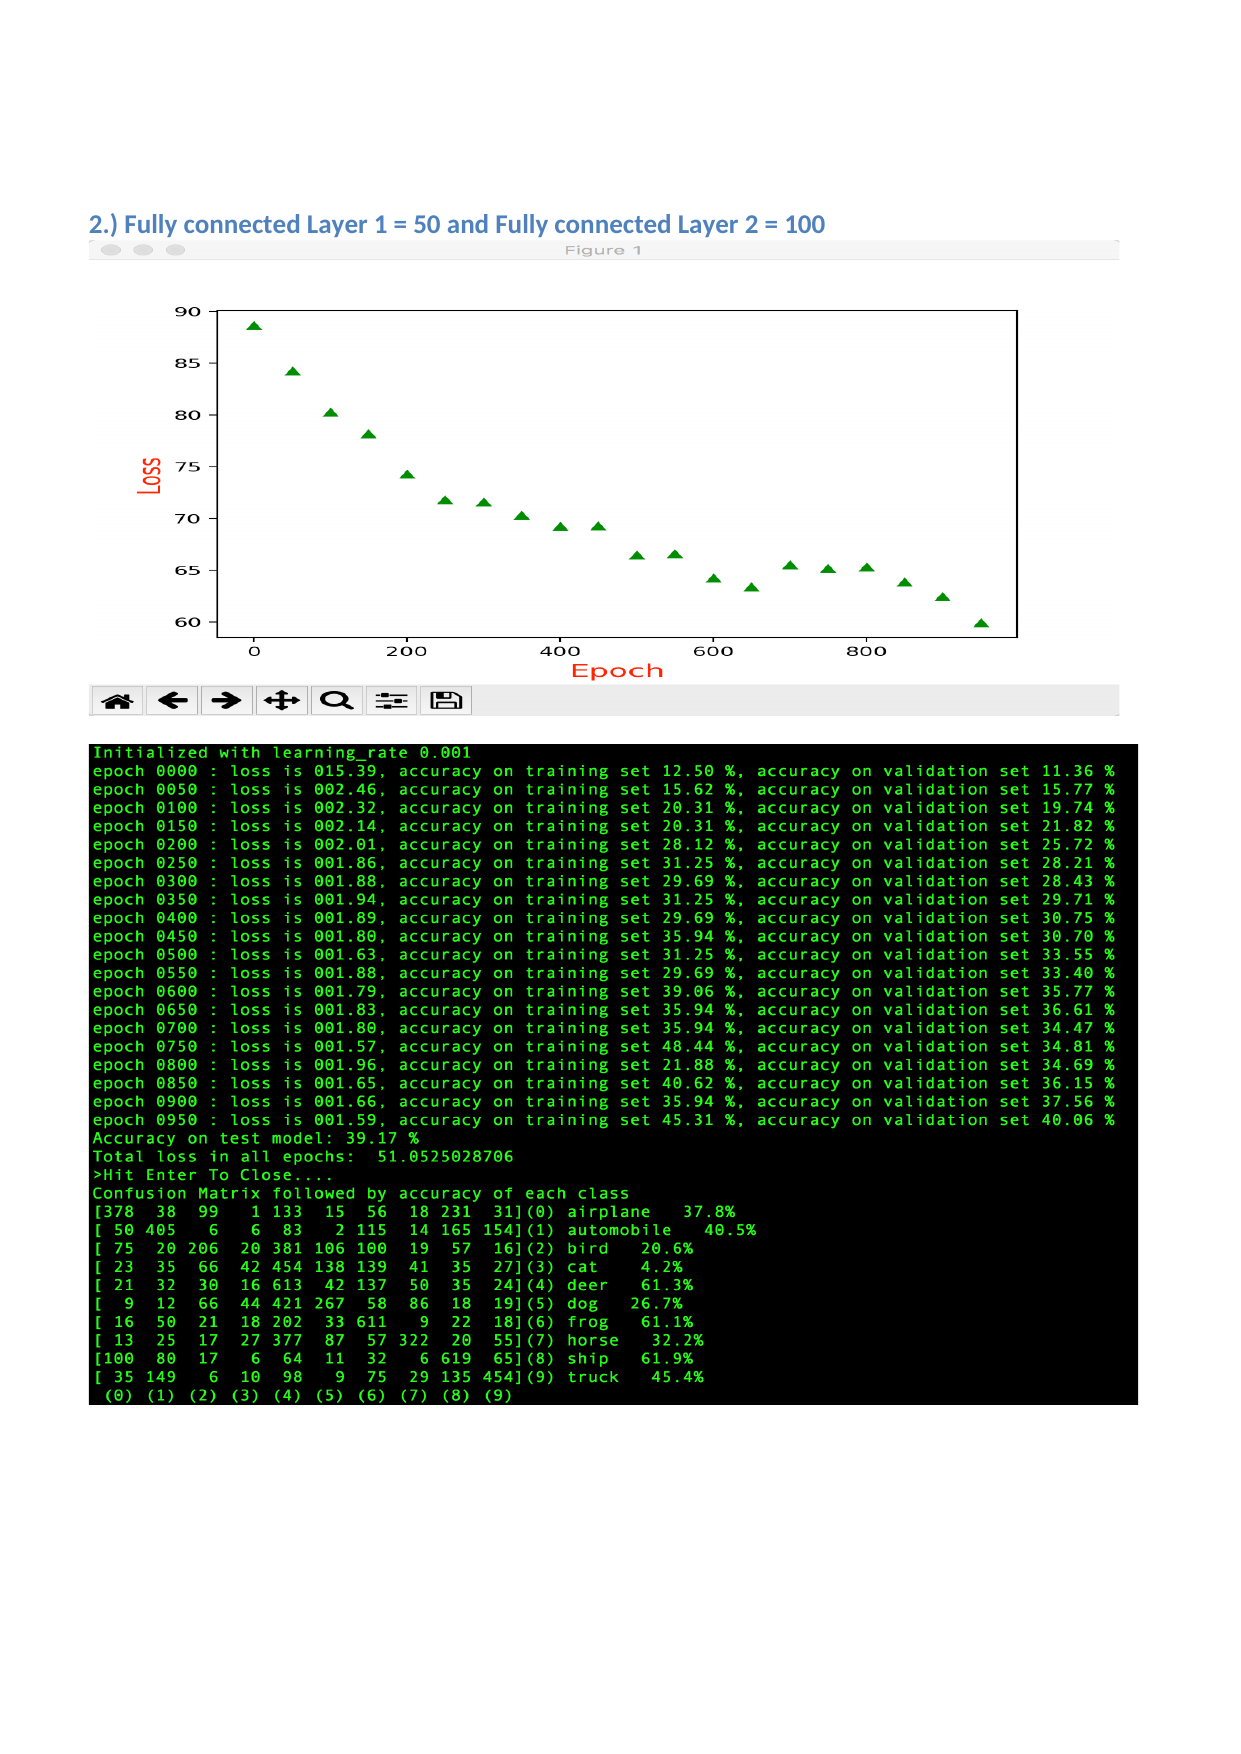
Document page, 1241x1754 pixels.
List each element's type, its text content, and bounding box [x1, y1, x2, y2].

picture [88, 744, 1139, 1405]
text 2.) Fully connected Layer 1 = 50 and Fully connected Layer 2 = 100 [89, 207, 1053, 240]
picture [88, 240, 1120, 716]
